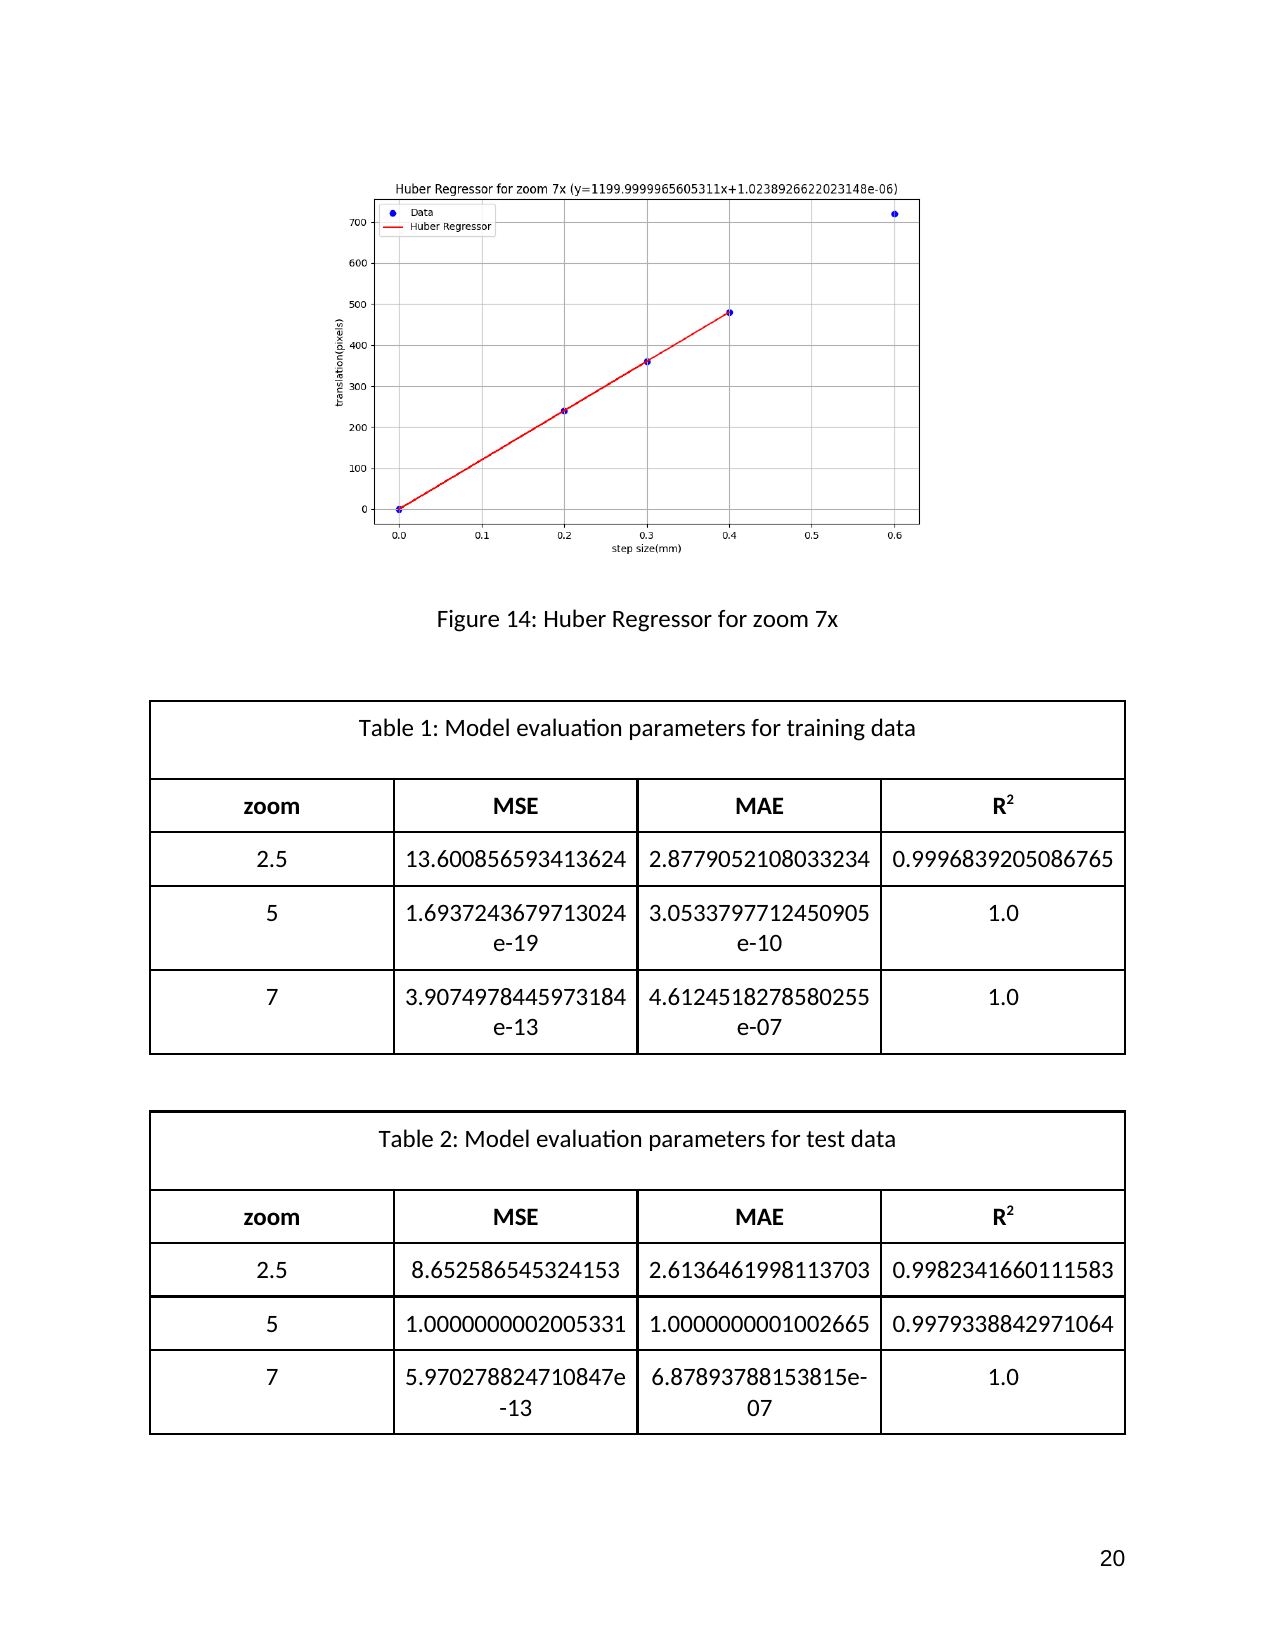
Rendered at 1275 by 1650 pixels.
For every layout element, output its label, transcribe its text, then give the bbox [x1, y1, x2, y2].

table_cell 1.6937243679713024e-19 [395, 887, 636, 968]
table_cell Figure 14: Huber Regressor for zoom 7x [150, 592, 1125, 644]
table_cell [150, 150, 1125, 592]
table_cell 8.652586545324153 [395, 1244, 636, 1295]
table_cell 3.9074978445973184e-13 [395, 971, 636, 1052]
table_cell 5.970278824710847e-13 [395, 1351, 636, 1433]
table_cell 1.0 [882, 971, 1124, 1052]
table_header Table 2: Model evaluation parameters for test data [151, 1113, 1124, 1188]
table_cell 0.9982341660111583 [882, 1244, 1124, 1295]
table_cell R2 [882, 1191, 1124, 1242]
table_cell 1.0000000002005331 [395, 1298, 636, 1349]
table_header Table 1: Model evaluation parameters for training data [151, 702, 1124, 778]
table_cell 5 [151, 887, 393, 968]
table_cell MAE [639, 1191, 880, 1242]
table_cell 0.9979338842971064 [882, 1298, 1124, 1349]
table_cell 2.6136461998113703 [639, 1244, 880, 1295]
table_cell 2.5 [151, 833, 393, 884]
table_cell 3.0533797712450905e-10 [639, 887, 880, 968]
table_cell 2.5 [151, 1244, 393, 1295]
table_cell MSE [395, 1191, 636, 1242]
table_cell zoom [151, 1191, 393, 1242]
table_cell 6.87893788153815e-07 [639, 1351, 880, 1433]
table_cell 7 [151, 1351, 393, 1433]
picture [286, 160, 989, 558]
table_cell R2 [882, 780, 1124, 831]
table_cell 4.6124518278580255e-07 [639, 971, 880, 1052]
table_cell 13.600856593413624 [395, 833, 636, 884]
table_cell 1.0000000001002665 [639, 1298, 880, 1349]
table_cell MAE [639, 780, 880, 831]
table_cell 1.0 [882, 1351, 1124, 1433]
table_cell 2.8779052108033234 [639, 833, 880, 884]
table_cell 5 [151, 1298, 393, 1349]
table_cell MSE [395, 780, 636, 831]
table_cell 7 [151, 971, 393, 1052]
table_cell 0.9996839205086765 [882, 833, 1124, 884]
table_cell zoom [151, 780, 393, 831]
table_cell 1.0 [882, 887, 1124, 968]
